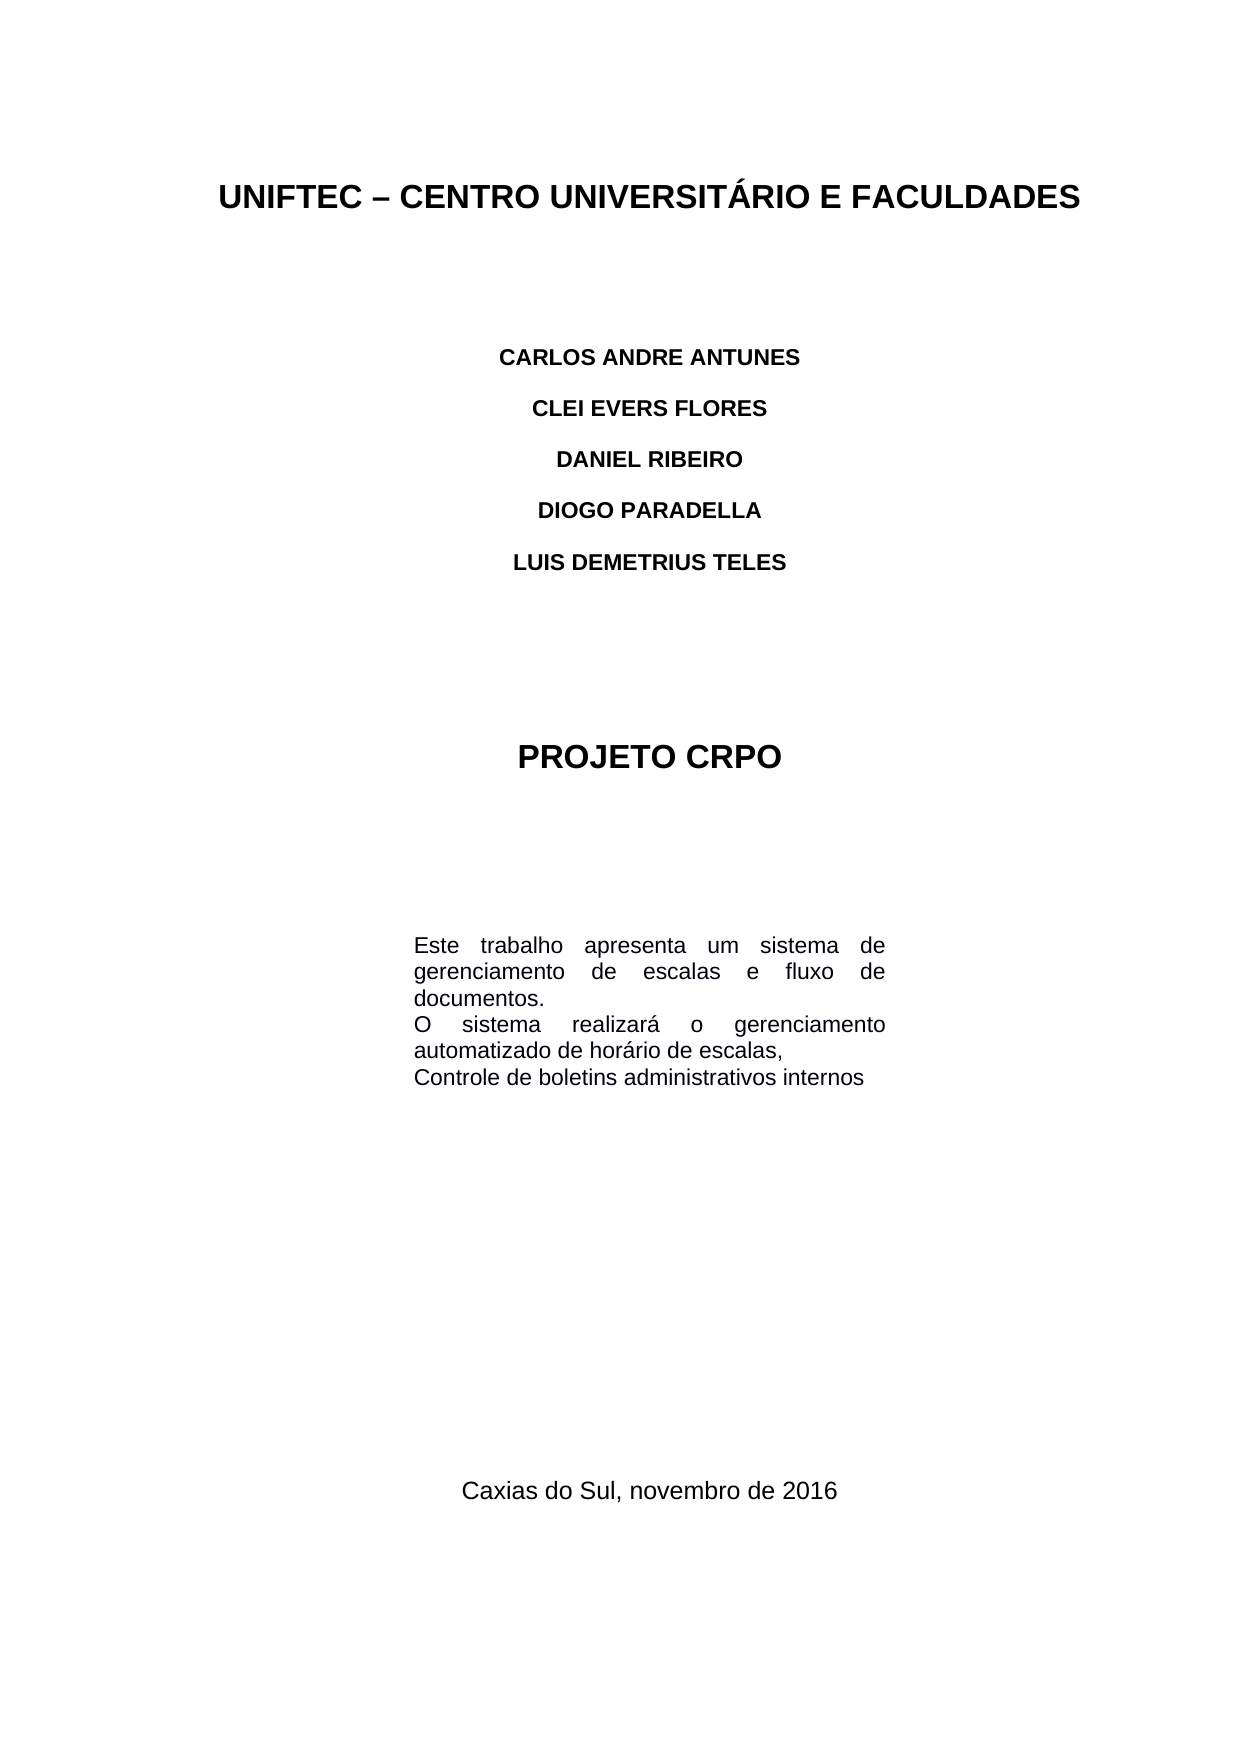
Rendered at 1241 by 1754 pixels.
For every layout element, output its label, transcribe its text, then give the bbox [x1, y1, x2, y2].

text DIOGO PARADELLA [177, 497, 1122, 524]
text CLEI EVERS FLORES [177, 395, 1122, 422]
text O sistema realizará o gerenciamento automatizado de horário de escalas, [413, 1011, 886, 1063]
text PROJETO CRPO [177, 737, 1122, 775]
text CARLOS ANDRE ANTUNES [177, 344, 1122, 371]
text Caxias do Sul, novembro de 2016 [177, 1476, 1122, 1505]
text Controle de boletins administrativos internos [413, 1063, 886, 1090]
text Este trabalho apresenta um sistema de gerenciamento de escalas e fluxo de documentos. [413, 932, 886, 1011]
text LUIS DEMETRIUS TELES [177, 548, 1122, 575]
text UNIFTEC – CENTRO UNIVERSITÁRIO E FACULDADES [177, 177, 1122, 216]
text DANIEL RIBEIRO [177, 446, 1122, 473]
